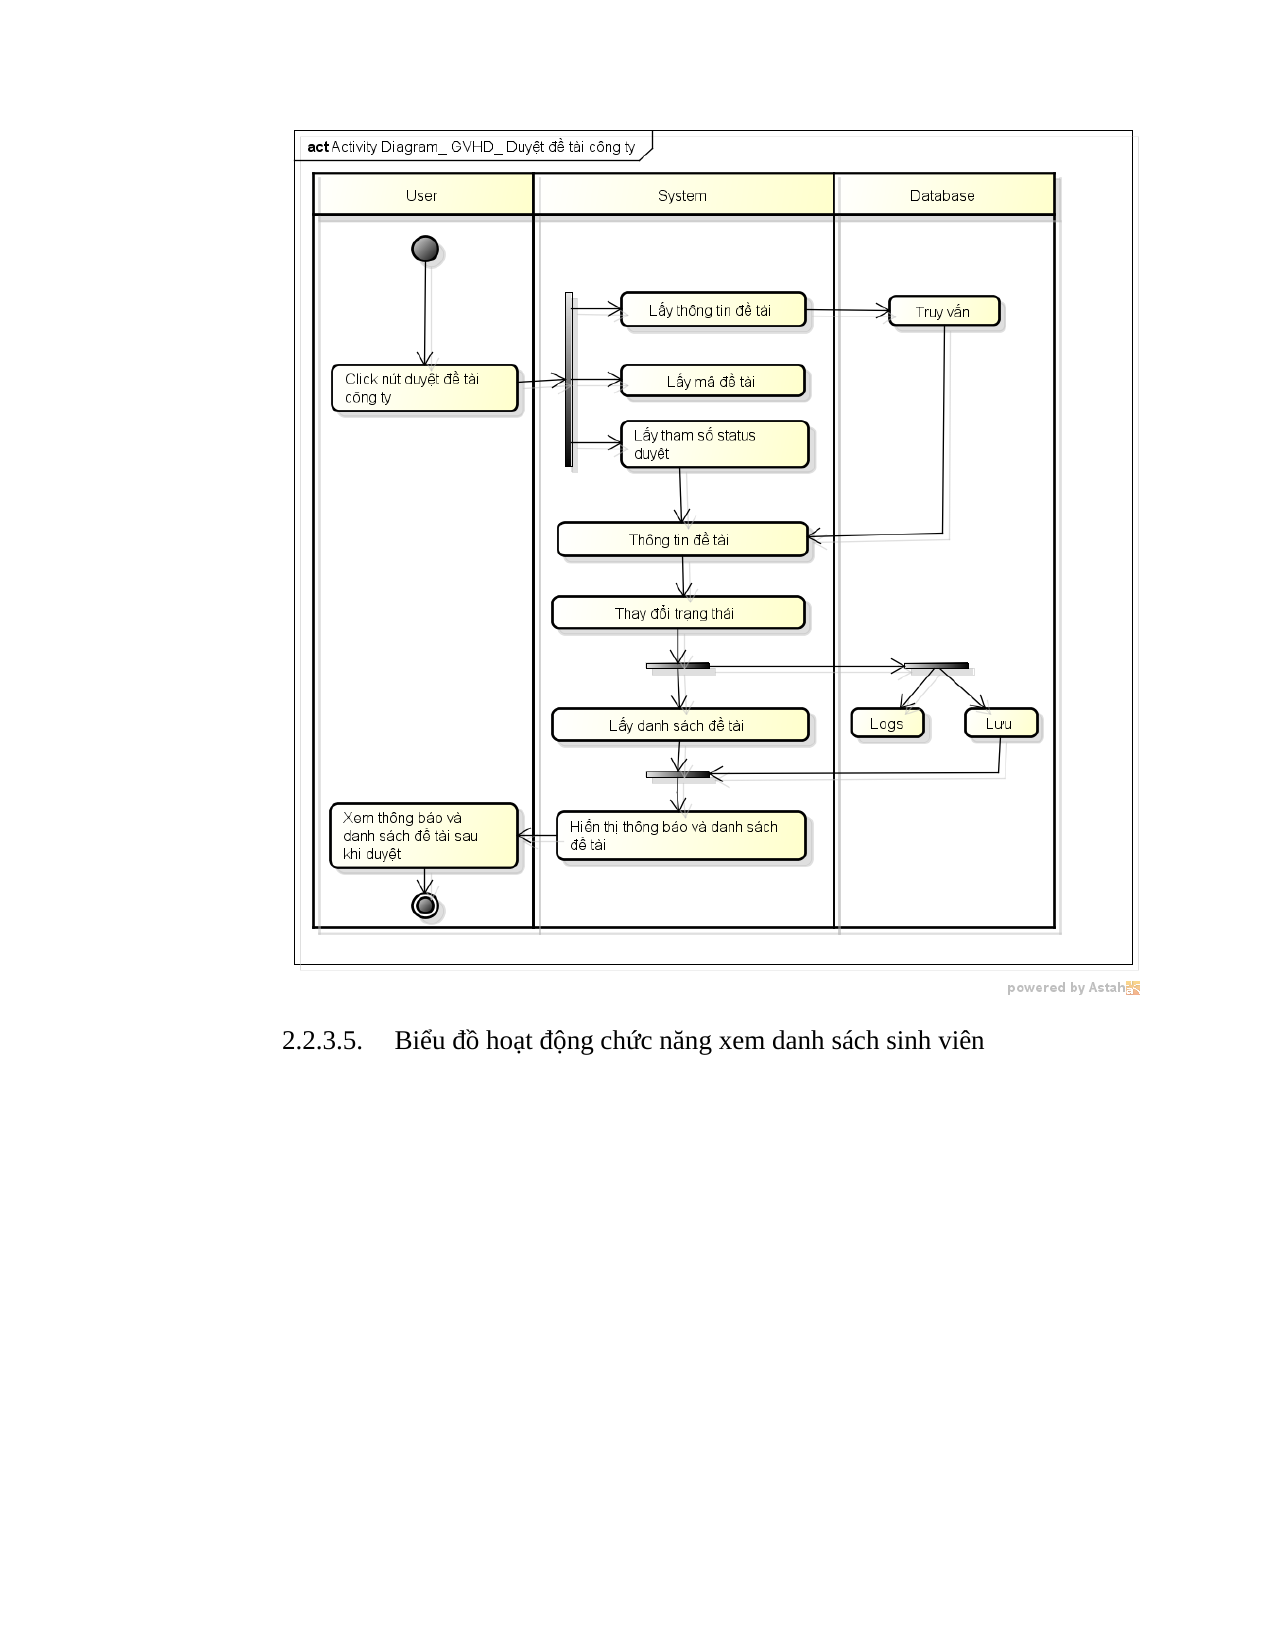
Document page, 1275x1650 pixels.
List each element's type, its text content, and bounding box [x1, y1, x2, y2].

picture [281, 118, 1144, 999]
list Biểu đồ hoạt động chức năng xem danh sách sinh viên [282, 1024, 1157, 1055]
